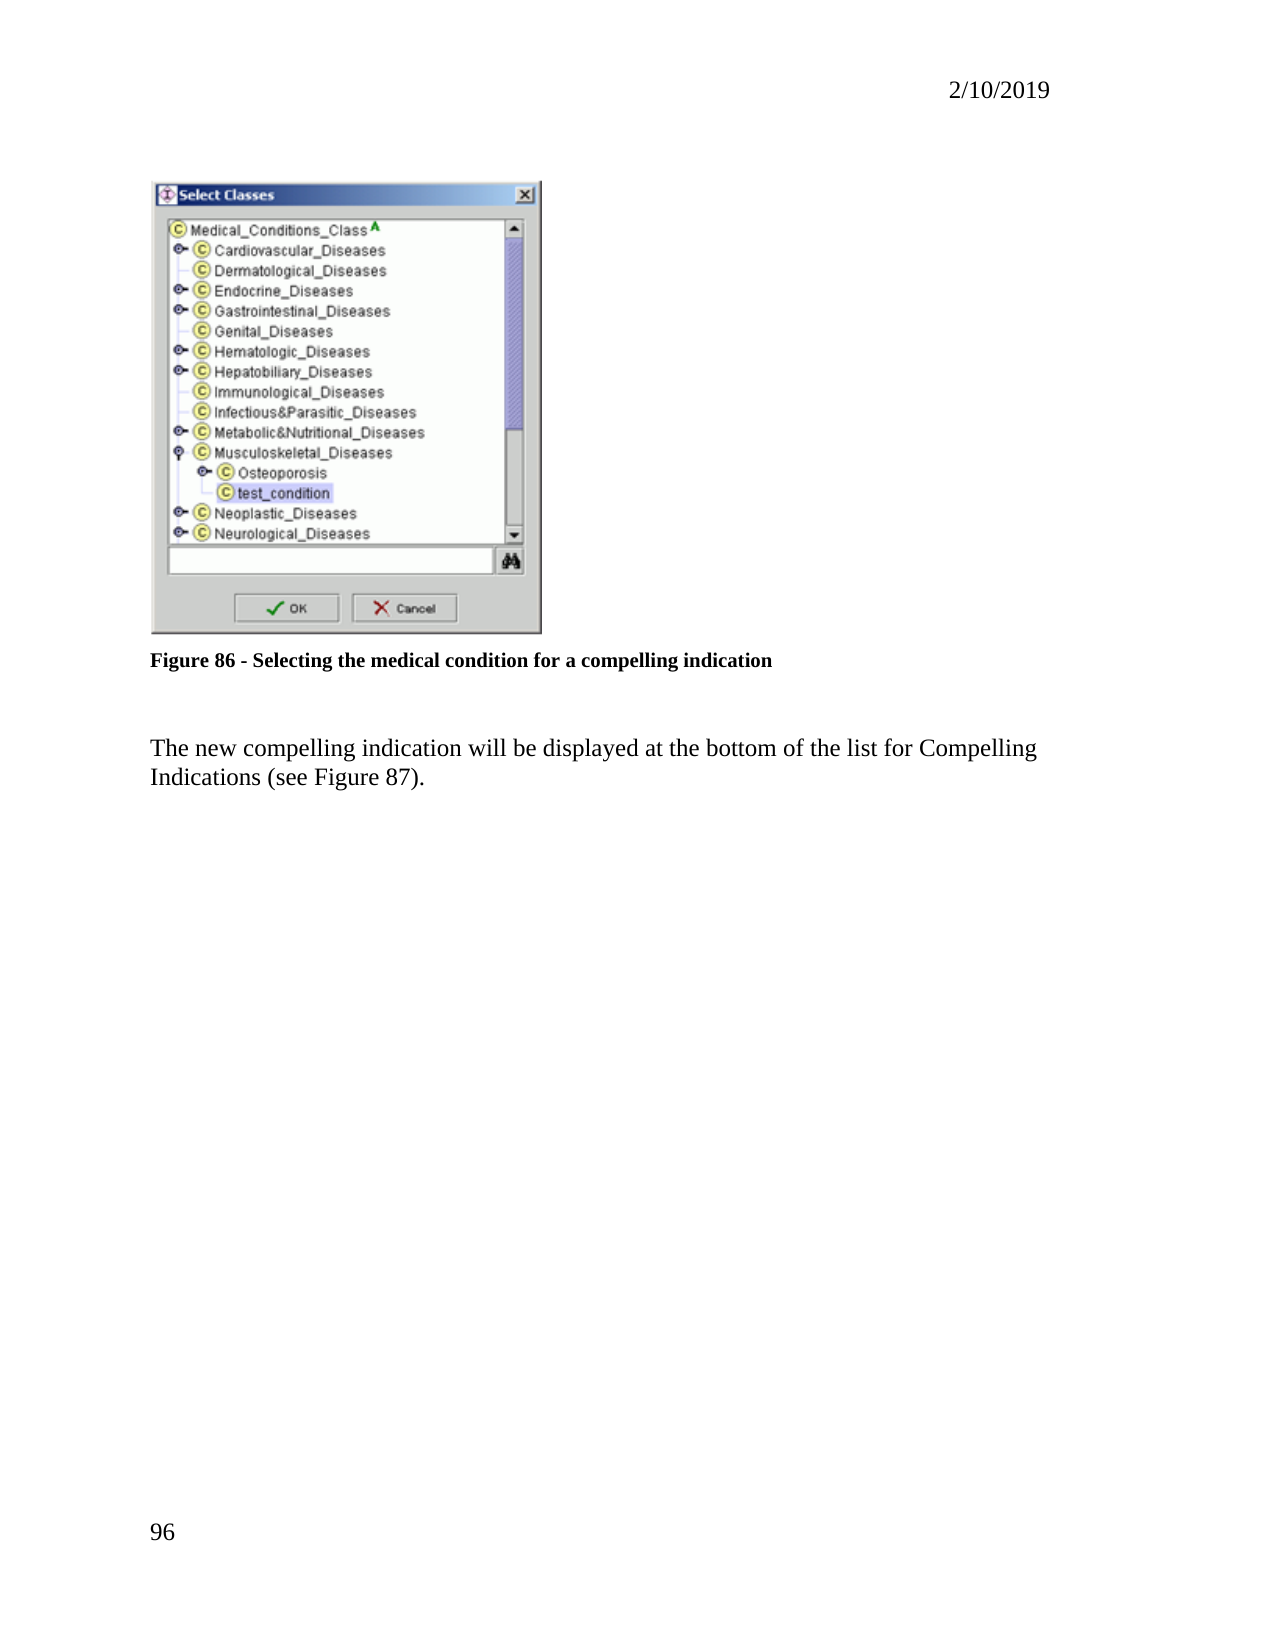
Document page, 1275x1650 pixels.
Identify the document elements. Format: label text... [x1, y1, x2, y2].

picture [150, 178, 542, 636]
